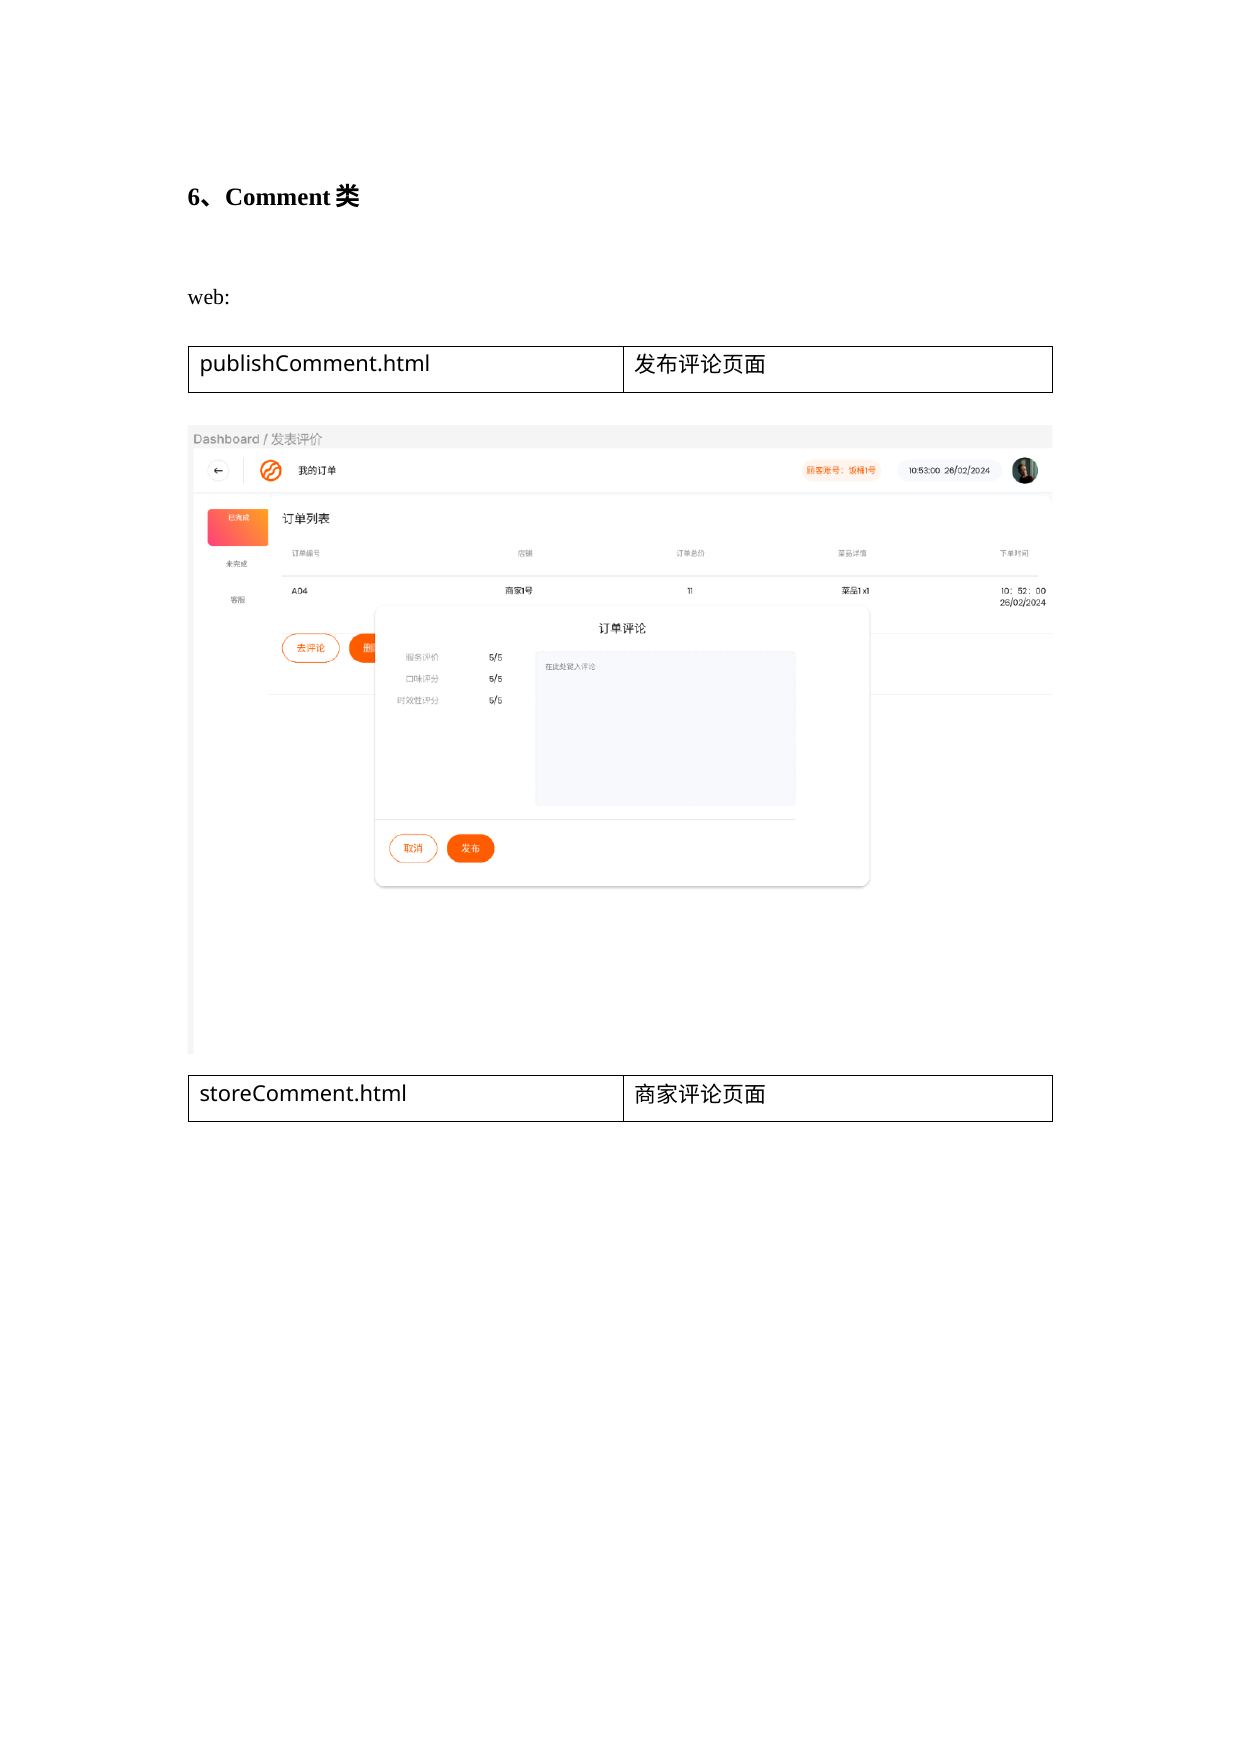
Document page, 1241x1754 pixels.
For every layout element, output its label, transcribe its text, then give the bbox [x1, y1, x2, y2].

table_header 商家评论页面 [624, 1076, 1052, 1121]
text web: [187, 281, 1053, 313]
table_header publishComment.html [189, 347, 623, 392]
picture [187, 425, 1053, 1054]
table_header 发布评论页面 [624, 347, 1052, 392]
subtitle 6、Comment类 [187, 162, 1053, 227]
table_header storeComment.html [189, 1076, 623, 1121]
